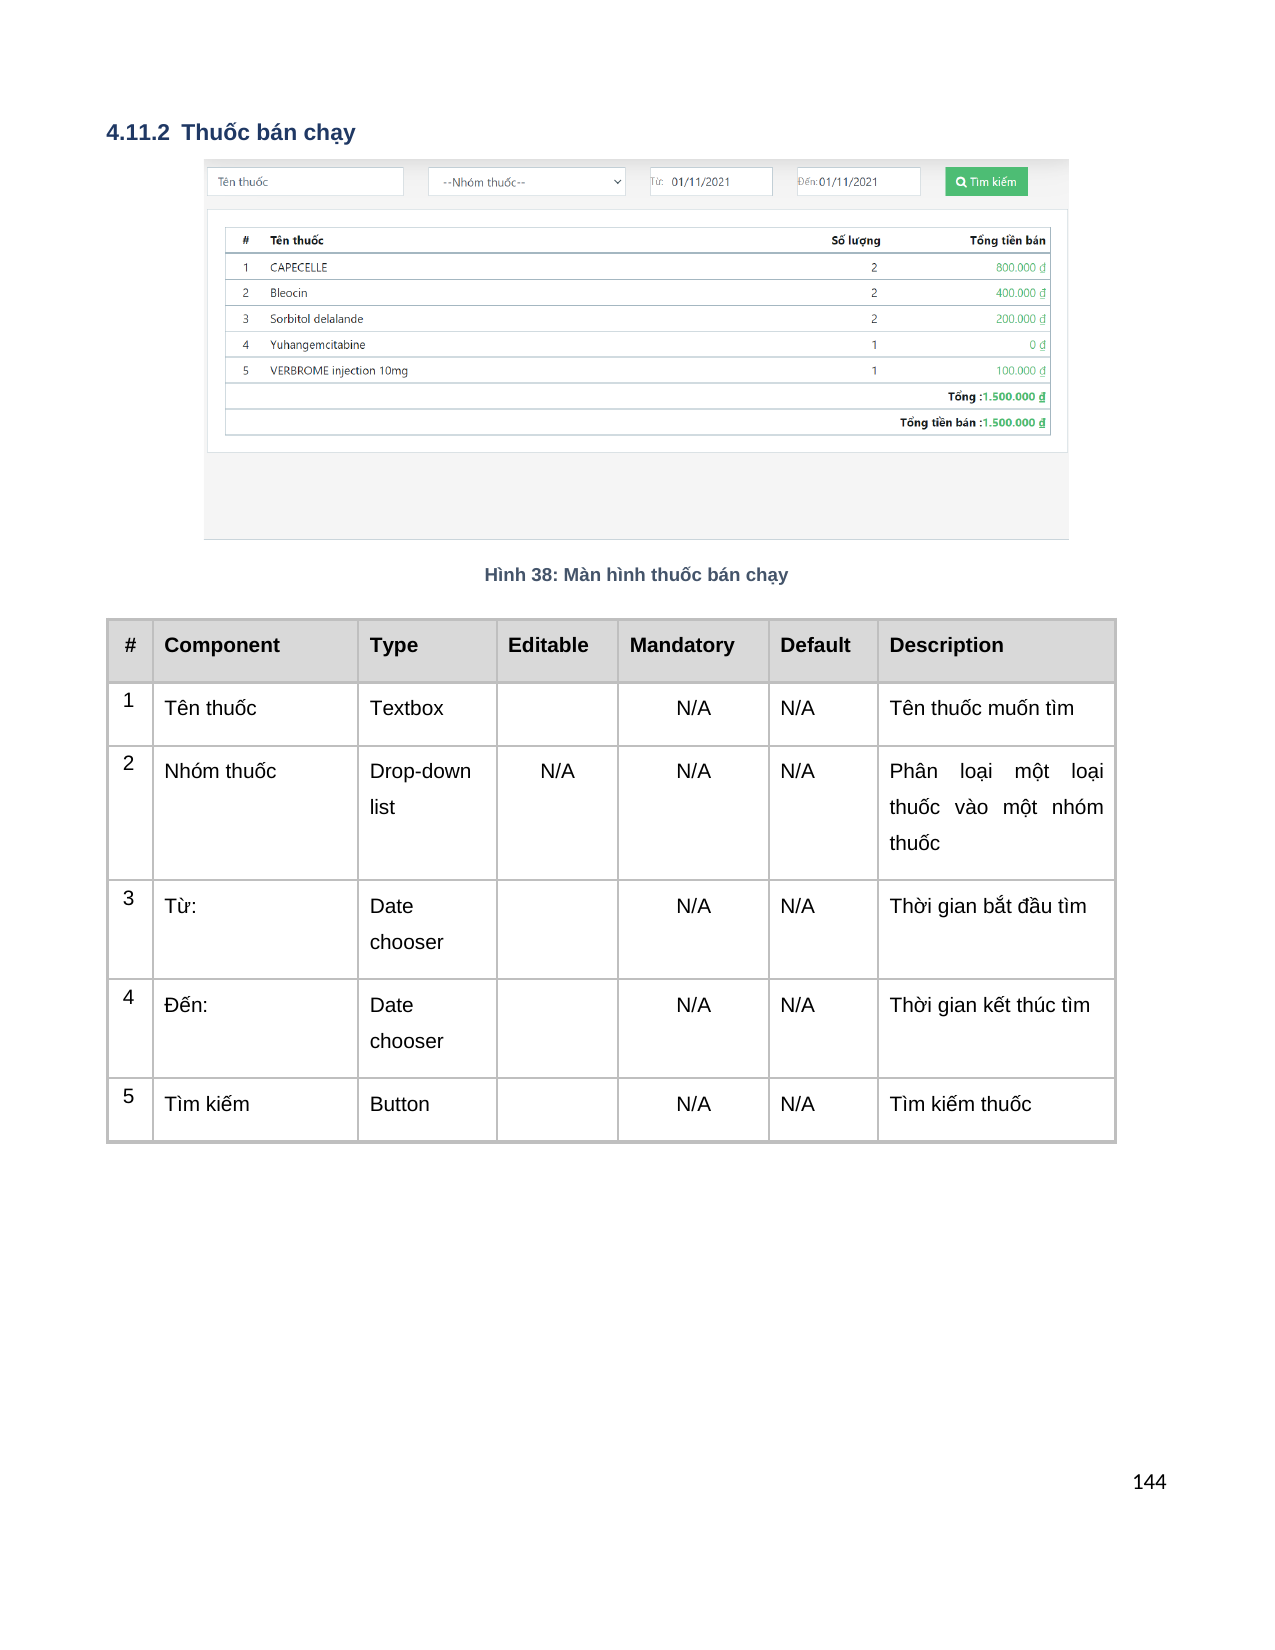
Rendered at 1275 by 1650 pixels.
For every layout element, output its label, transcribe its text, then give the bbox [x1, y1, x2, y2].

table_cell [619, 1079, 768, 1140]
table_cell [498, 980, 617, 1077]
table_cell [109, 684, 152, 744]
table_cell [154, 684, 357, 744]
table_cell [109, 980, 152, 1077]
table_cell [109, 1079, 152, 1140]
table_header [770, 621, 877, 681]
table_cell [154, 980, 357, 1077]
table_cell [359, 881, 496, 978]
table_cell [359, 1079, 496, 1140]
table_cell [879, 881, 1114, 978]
picture [203, 157, 1069, 540]
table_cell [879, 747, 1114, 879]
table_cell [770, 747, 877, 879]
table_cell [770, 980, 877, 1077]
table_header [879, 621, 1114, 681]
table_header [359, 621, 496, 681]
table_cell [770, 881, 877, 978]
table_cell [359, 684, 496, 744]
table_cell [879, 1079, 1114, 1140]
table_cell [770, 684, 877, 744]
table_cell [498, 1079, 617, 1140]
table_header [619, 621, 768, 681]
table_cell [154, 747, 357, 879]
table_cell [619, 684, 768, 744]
text Hình 38: Màn hình thuốc bán chạy [106, 564, 1167, 586]
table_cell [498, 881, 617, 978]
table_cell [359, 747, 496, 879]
subtitle Thuốc bán chạy [106, 119, 1167, 145]
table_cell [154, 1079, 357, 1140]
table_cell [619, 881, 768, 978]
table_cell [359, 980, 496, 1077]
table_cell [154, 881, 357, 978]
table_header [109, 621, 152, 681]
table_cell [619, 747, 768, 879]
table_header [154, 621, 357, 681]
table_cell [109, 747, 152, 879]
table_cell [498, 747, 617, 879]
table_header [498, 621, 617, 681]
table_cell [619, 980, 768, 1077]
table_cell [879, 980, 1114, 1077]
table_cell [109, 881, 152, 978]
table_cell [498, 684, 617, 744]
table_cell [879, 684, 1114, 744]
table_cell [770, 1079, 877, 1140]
